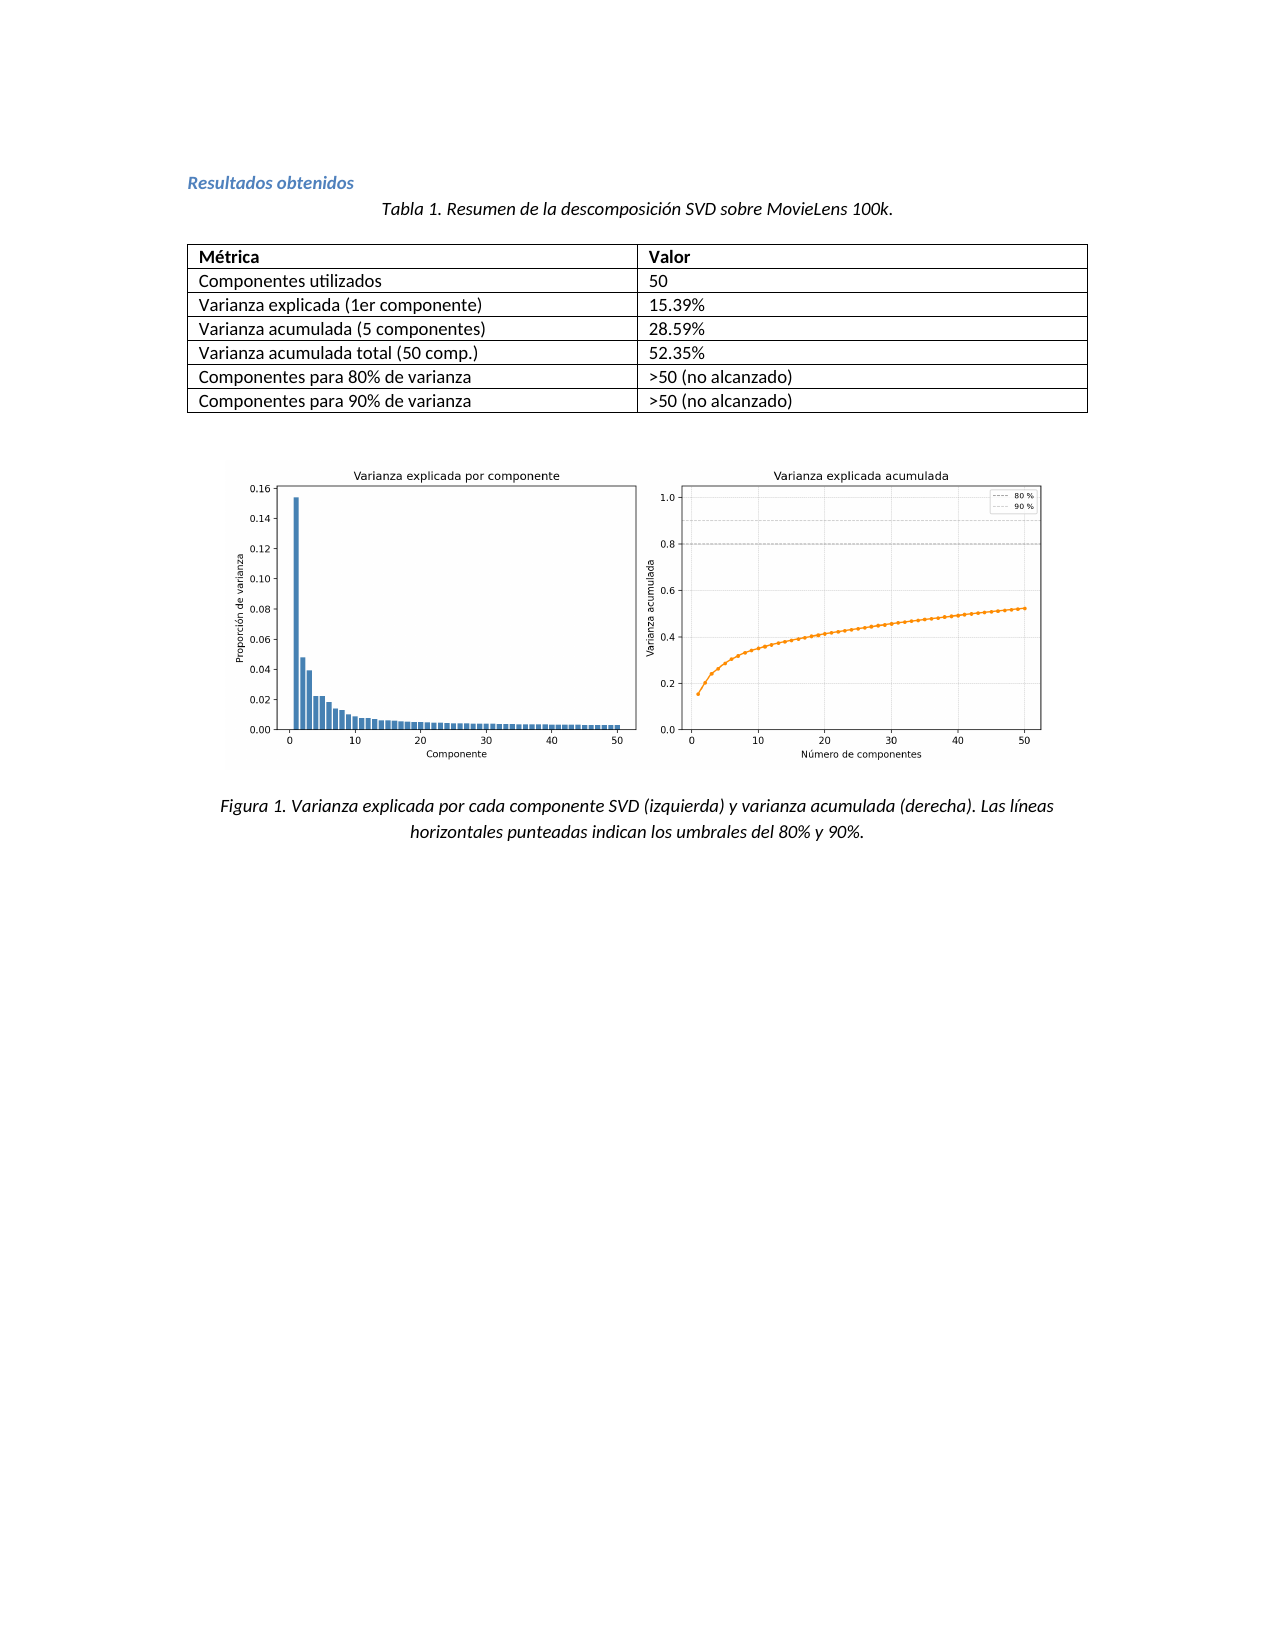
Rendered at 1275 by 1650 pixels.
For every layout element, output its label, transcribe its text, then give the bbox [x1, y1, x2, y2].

table_cell Varianza acumulada (5 componentes) [188, 317, 637, 340]
text Figura 1. Varianza explicada por cada componente SVD (izquierda) y varianza acumulada (derecha). Las líneas horizontales punteadas indican los umbrales del 80% y 90%. [187, 794, 1087, 843]
table_header Métrica [188, 245, 637, 268]
table_header Valor [638, 245, 1087, 268]
table_cell Varianza acumulada total (50 comp.) [188, 341, 637, 364]
table_cell 28.59% [638, 317, 1087, 340]
table_cell 50 [638, 269, 1087, 292]
subtitle Resultados obtenidos [187, 171, 1087, 194]
text Tabla 1. Resumen de la descomposición SVD sobre MovieLens 100k. [187, 197, 1087, 220]
table_cell Varianza explicada (1er componente) [188, 293, 637, 316]
table_cell >50 (no alcanzado) [638, 365, 1087, 388]
table_cell 52.35% [638, 341, 1087, 364]
table_cell 15.39% [638, 293, 1087, 316]
picture [225, 460, 1050, 770]
table_cell Componentes para 90% de varianza [188, 389, 637, 412]
table_cell Componentes para 80% de varianza [188, 365, 637, 388]
table_cell >50 (no alcanzado) [638, 389, 1087, 412]
table_cell Componentes utilizados [188, 269, 637, 292]
